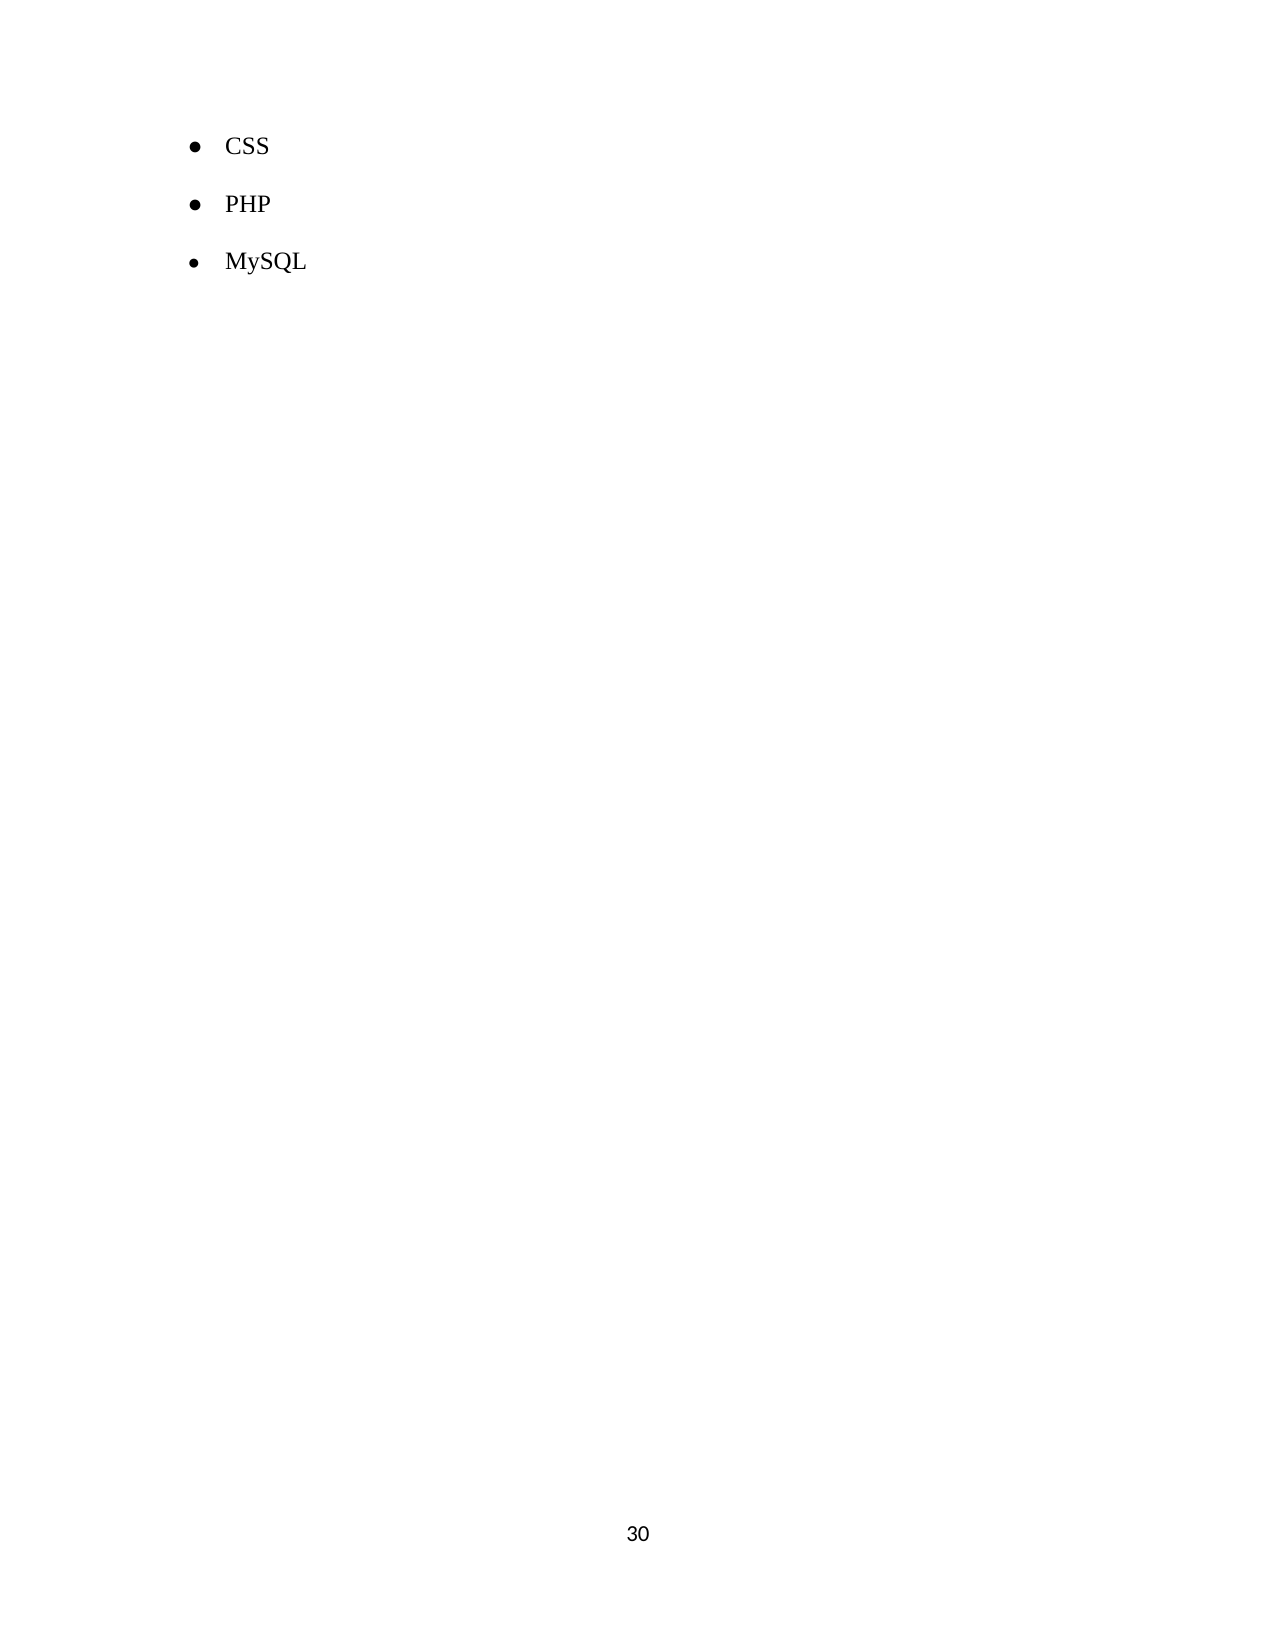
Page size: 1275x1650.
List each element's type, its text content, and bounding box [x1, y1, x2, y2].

list PHP [187, 189, 1125, 217]
list CSS [187, 131, 1125, 160]
list MySQL [187, 246, 1125, 275]
